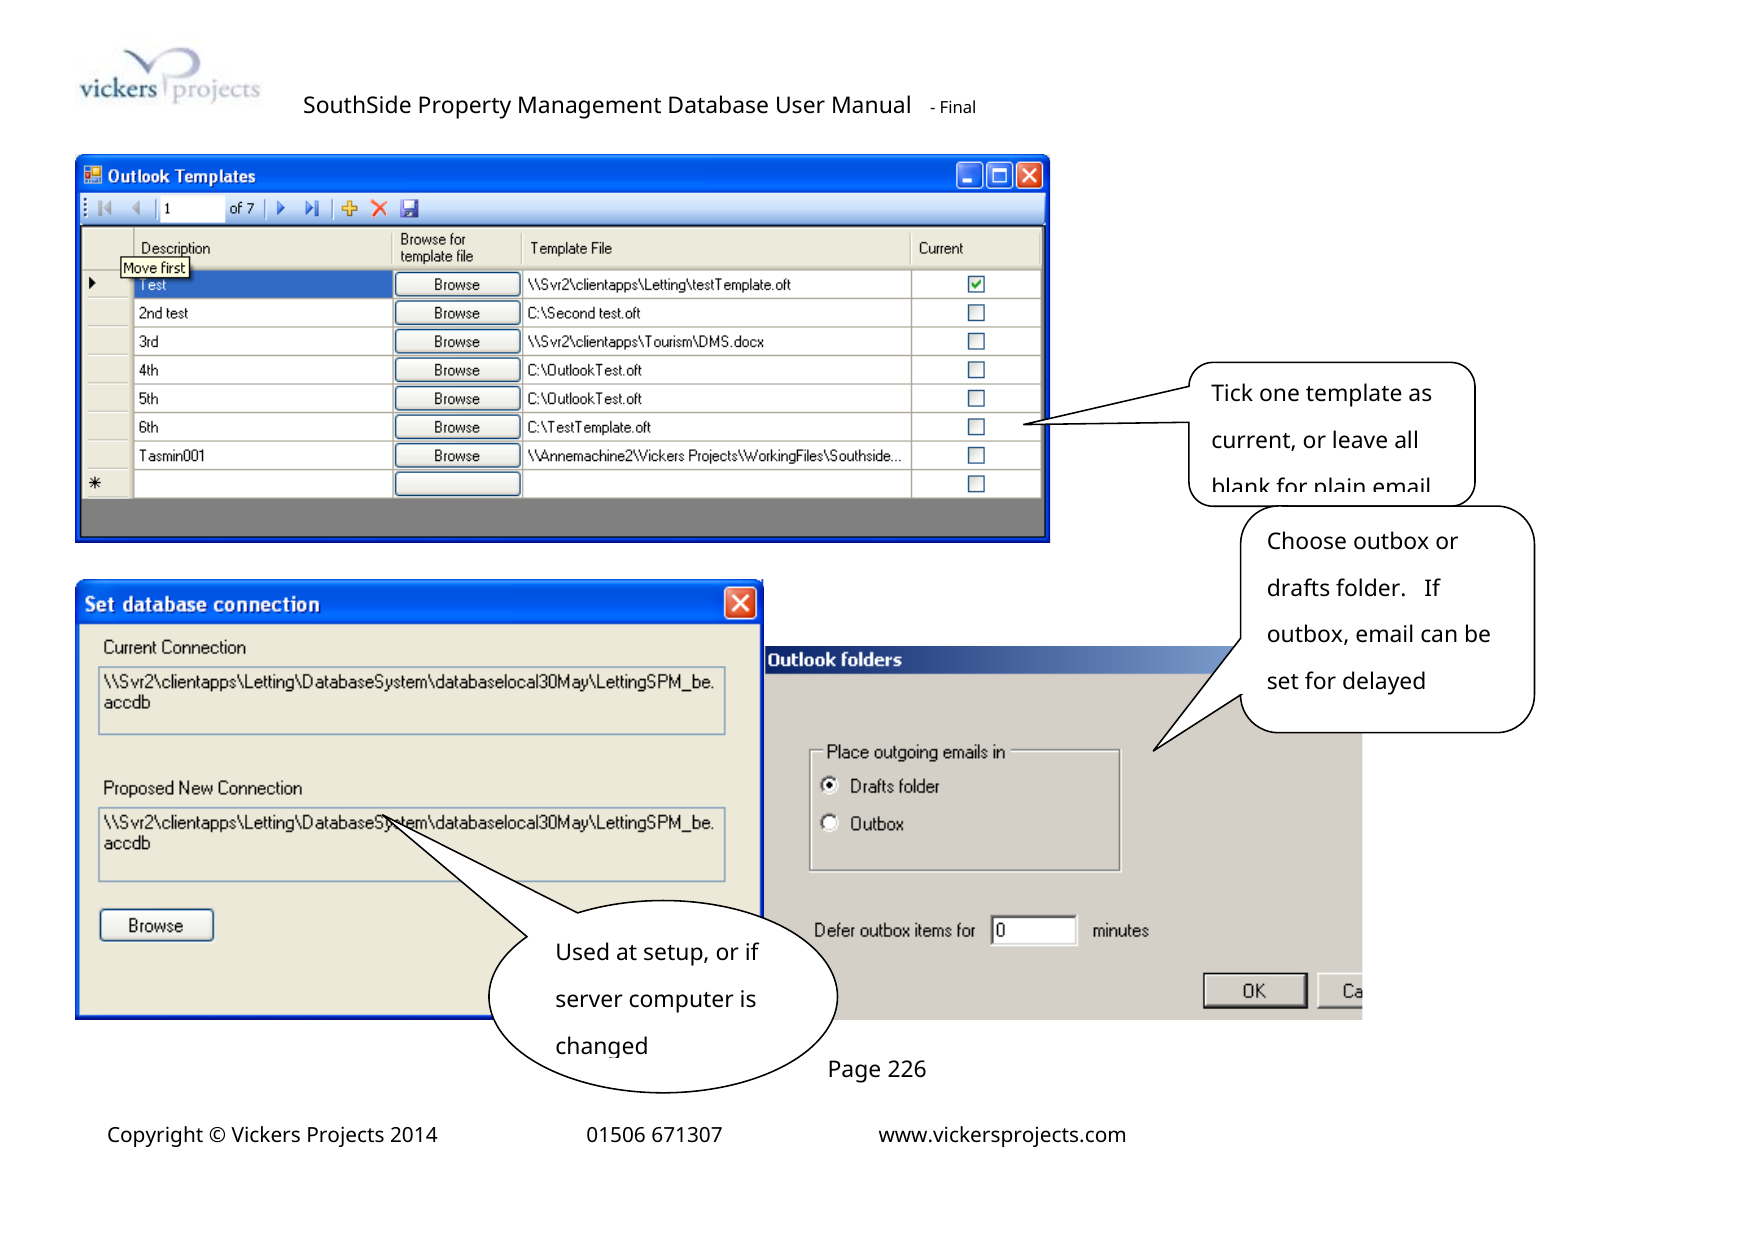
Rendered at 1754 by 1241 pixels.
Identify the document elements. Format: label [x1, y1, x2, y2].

picture [75, 154, 1050, 543]
picture [75, 35, 268, 114]
picture [75, 579, 764, 1020]
